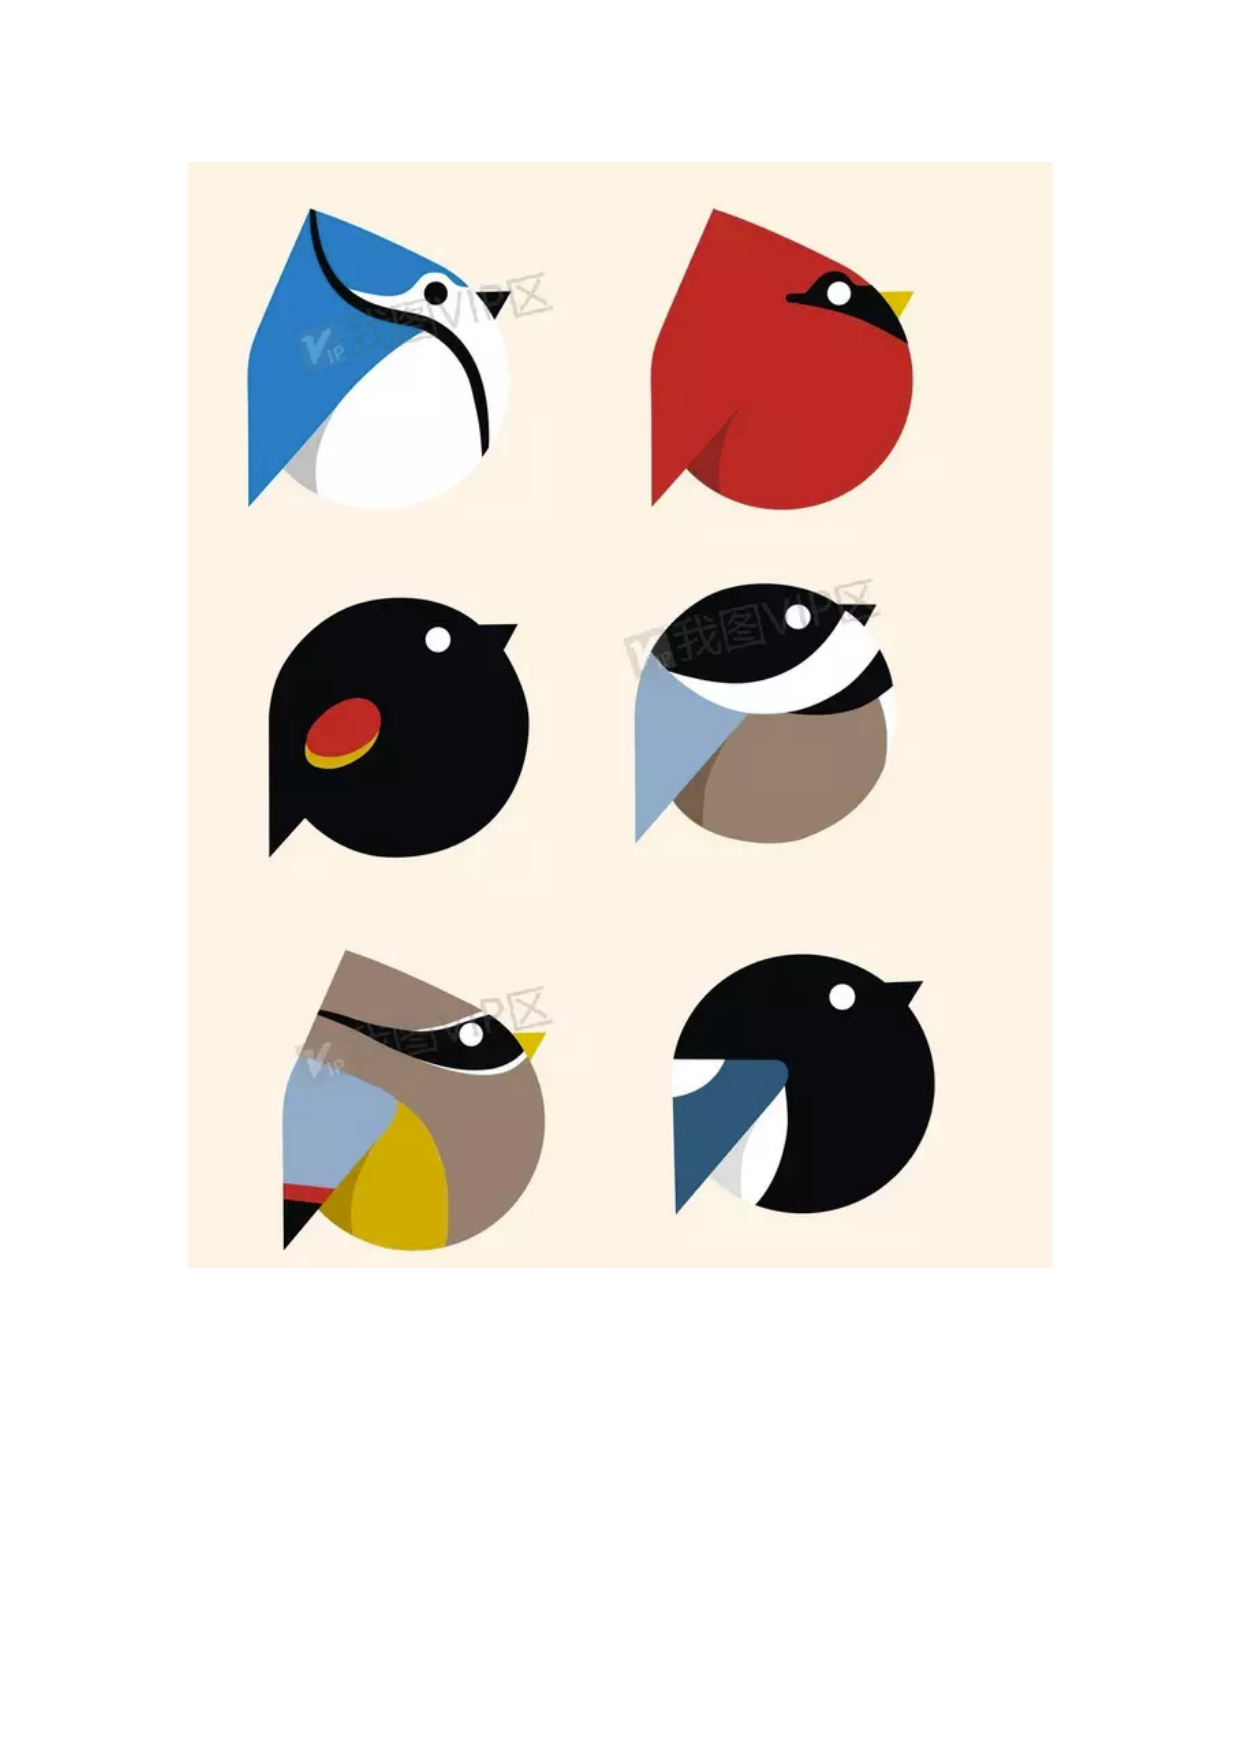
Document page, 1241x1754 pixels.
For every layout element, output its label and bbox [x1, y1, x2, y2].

picture [187, 162, 1053, 1268]
